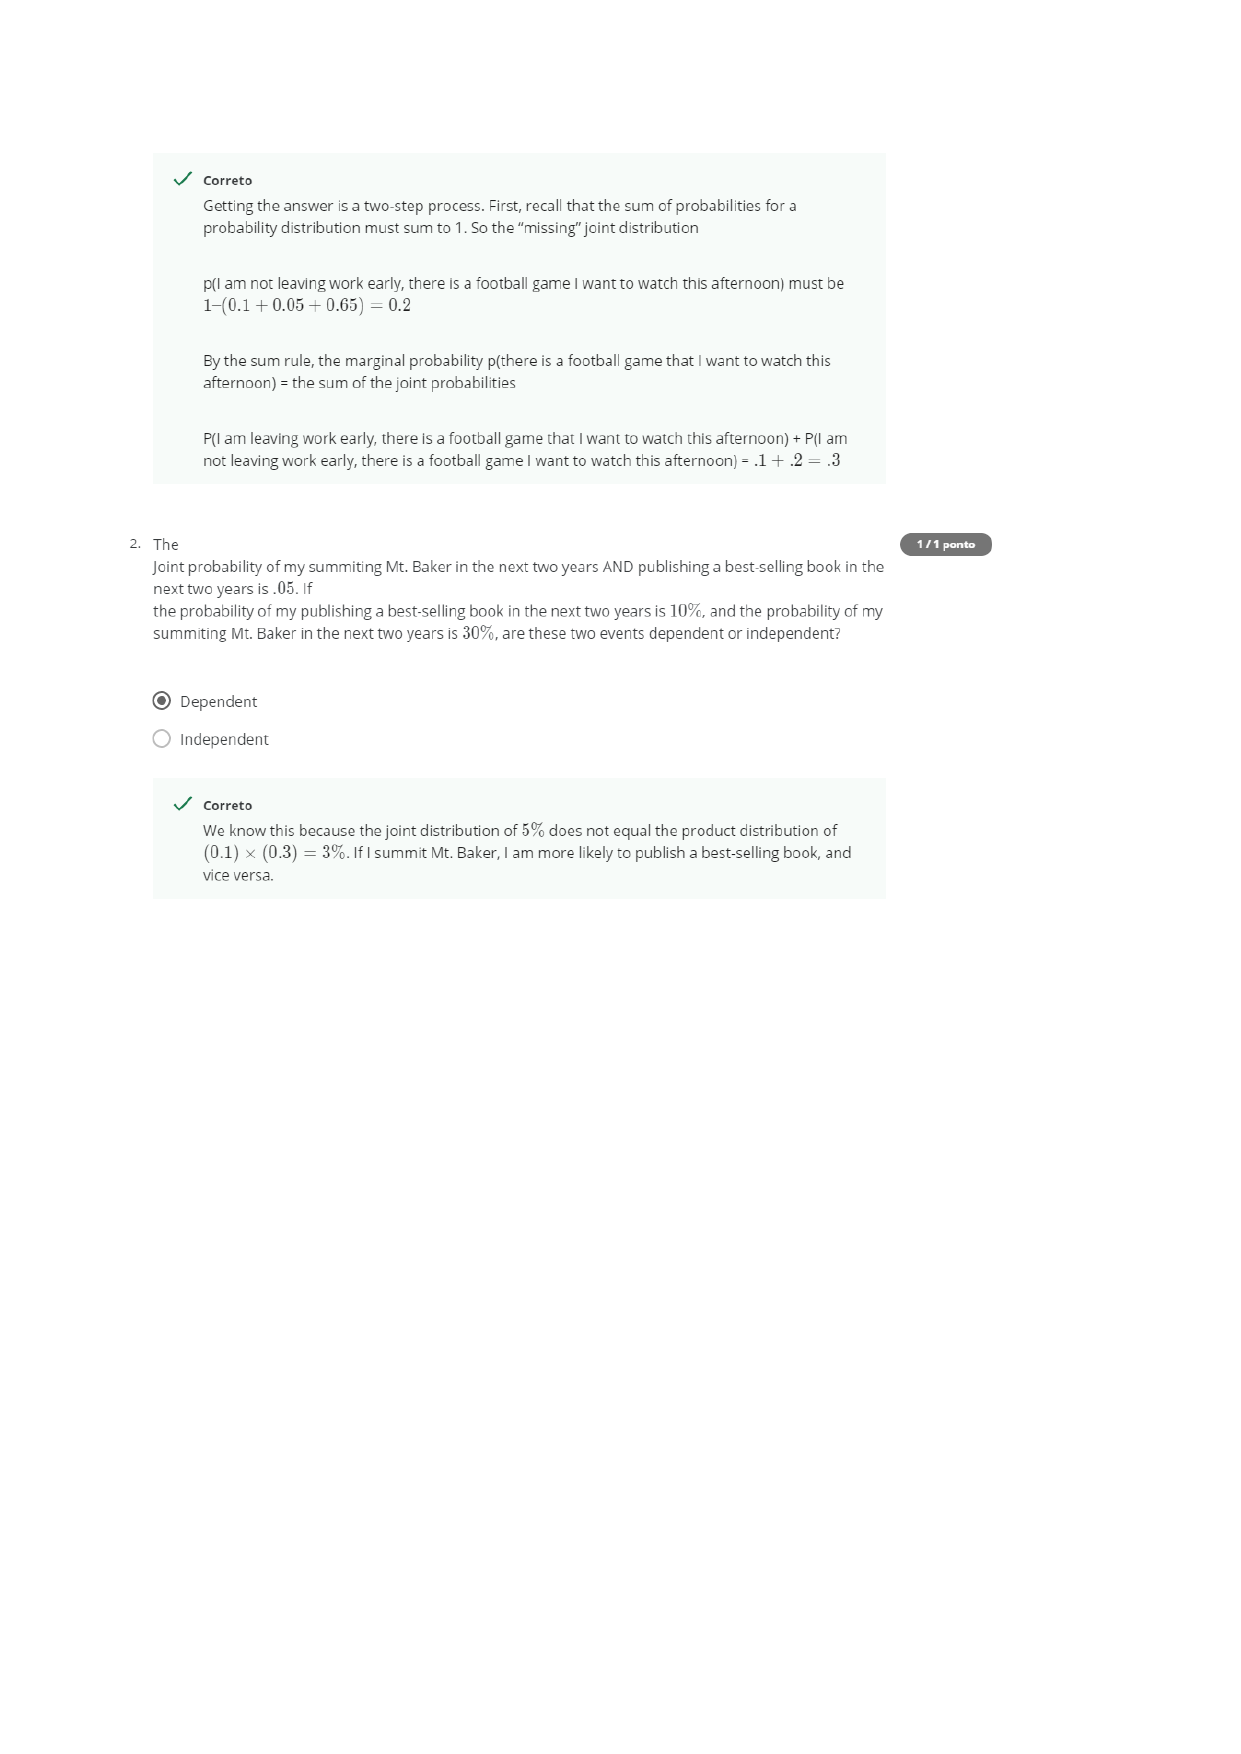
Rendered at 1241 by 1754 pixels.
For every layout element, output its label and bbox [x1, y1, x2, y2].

picture [118, 147, 1003, 905]
